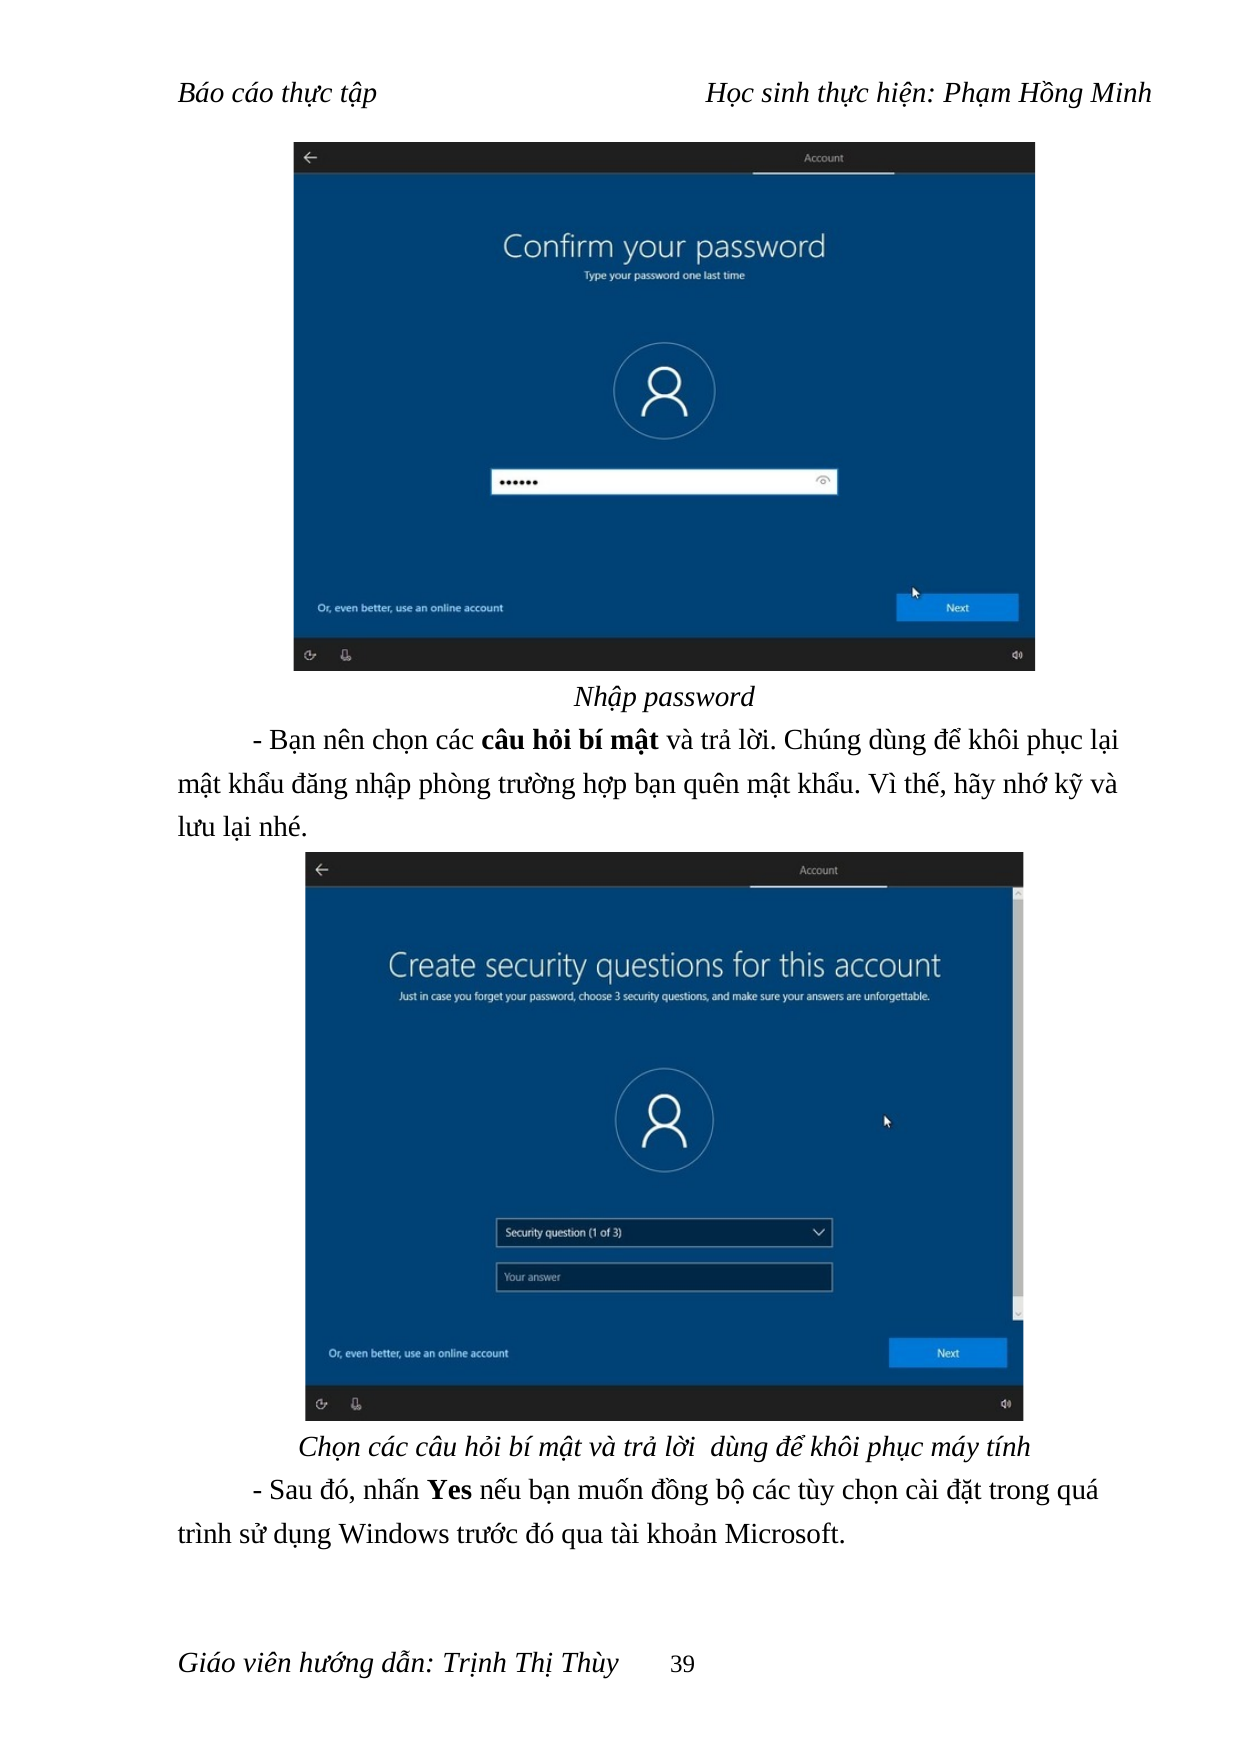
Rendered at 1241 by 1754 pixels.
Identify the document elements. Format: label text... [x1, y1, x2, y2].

text Chọn các câu hỏi bí mật và trả lời dùng để khôi phục máy tính [177, 1429, 1152, 1462]
text - Sau đó, nhấn Yes nếu bạn muốn đồng bộ các tùy chọn cài đặt trong quá trình sử dụng Windows trước đó qua tài khoản Microsoft. [177, 1472, 1152, 1549]
picture [305, 852, 1024, 1421]
picture [293, 142, 1036, 671]
text - Bạn nên chọn các câu hỏi bí mật và trả lời. Chúng dùng để khôi phục lại mật khẩu đăng nhập phòng trường hợp bạn quên mật khẩu. Vì thế, hãy nhớ kỹ và lưu lại nhé. [177, 722, 1152, 843]
text Nhập password [177, 679, 1152, 712]
